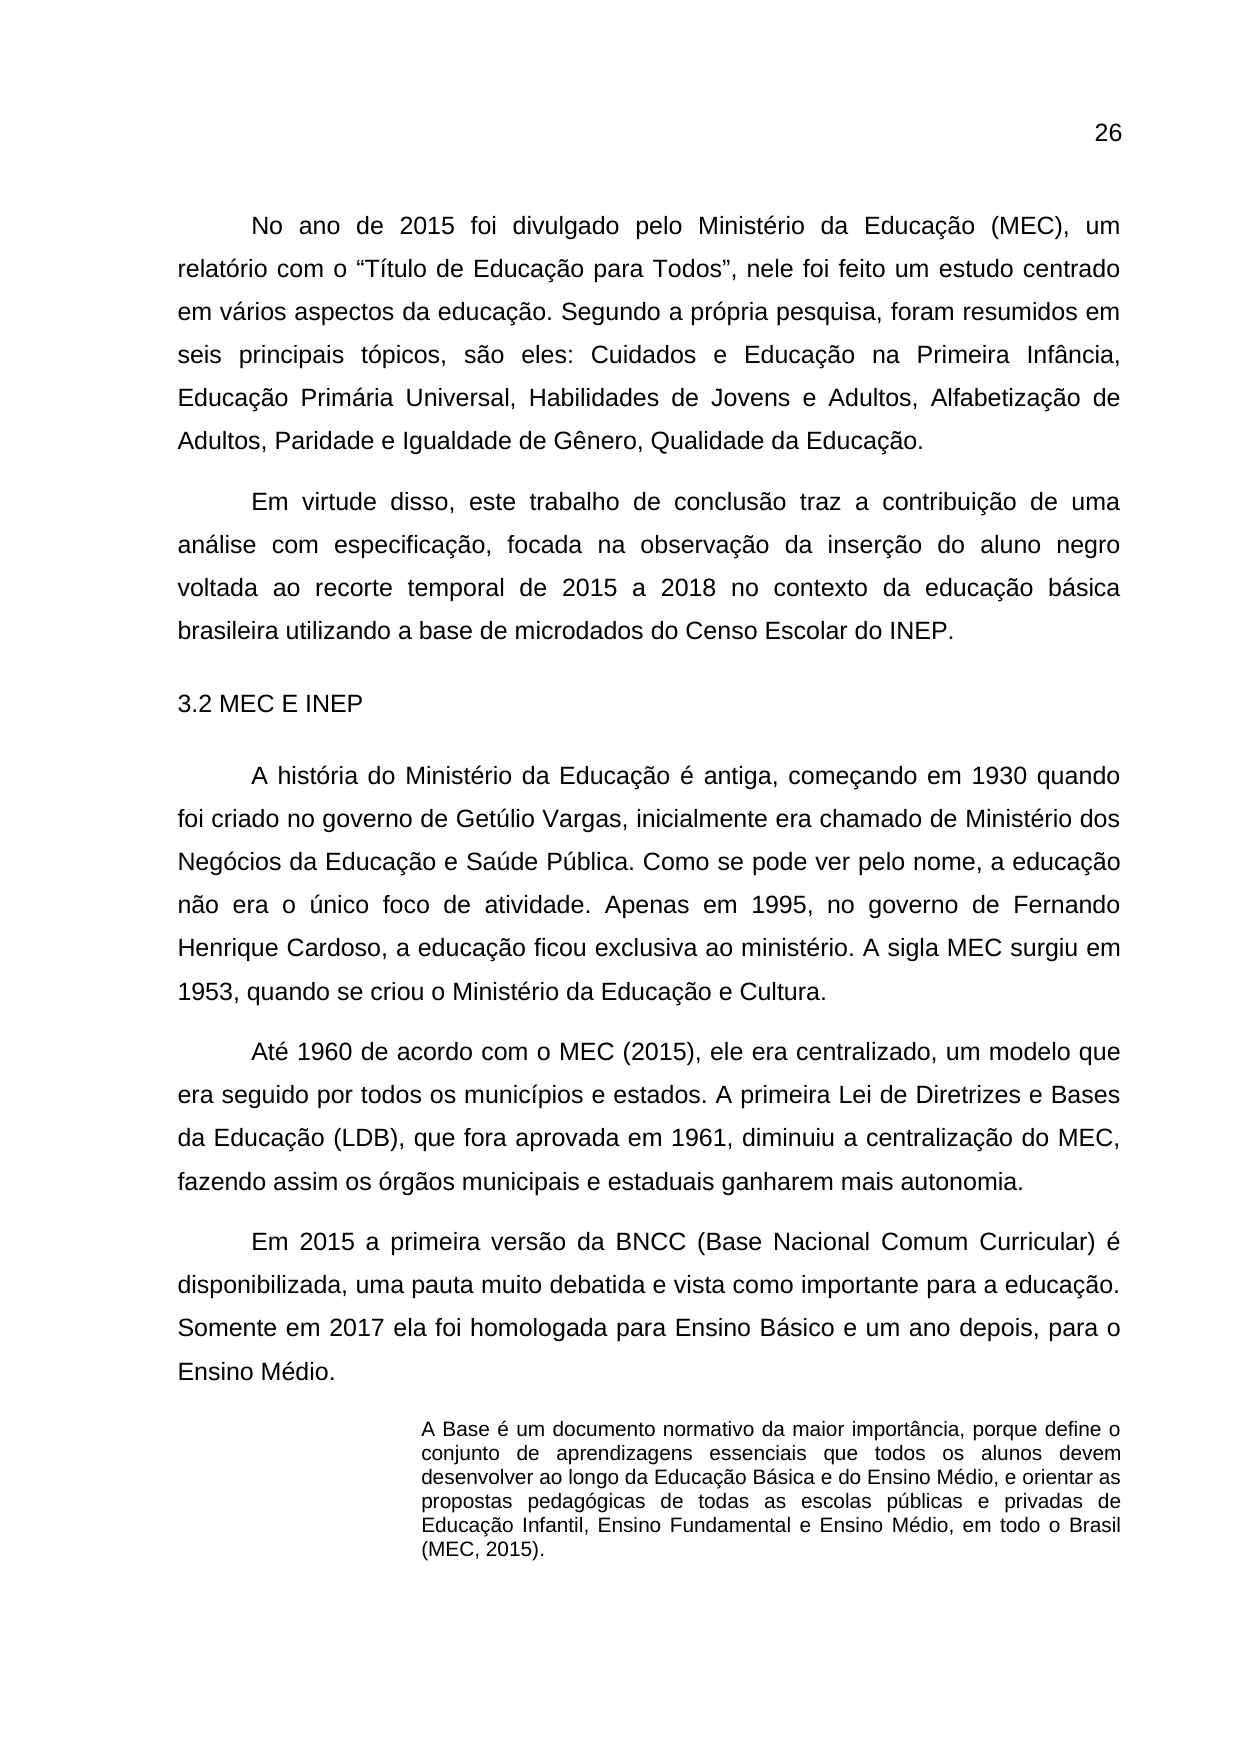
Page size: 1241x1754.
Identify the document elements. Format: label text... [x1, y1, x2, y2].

text No ano de 2015 foi divulgado pelo Ministério da Educação (MEC), um relatório com o “Título de Educação para Todos”, nele foi feito um estudo centrado em vários aspectos da educação. Segundo a própria pesquisa, foram resumidos em seis principais tópicos, são eles: Cuidados e Educação na Primeira Infância, Educação Primária Universal, Habilidades de Jovens e Adultos, Alfabetização de Adultos, Paridade e Igualdade de Gênero, Qualidade da Educação. [177, 211, 1122, 455]
text 3.2 MEC e INEP [177, 688, 1122, 717]
text Até 1960 de acordo com o MEC (2015), ele era centralizado, um modelo que era seguido por todos os municípios e estados. A primeira Lei de Diretrizes e Bases da Educação (LDB), que fora aprovada em 1961, diminuiu a centralização do MEC, fazendo assim os órgãos municipais e estaduais ganharem mais autonomia. [177, 1037, 1122, 1195]
text A história do Ministério da Educação é antiga, começando em 1930 quando foi criado no governo de Getúlio Vargas, inicialmente era chamado de Ministério dos Negócios da Educação e Saúde Pública. Como se pode ver pelo nome, a educação não era o único foco de atividade. Apenas em 1995, no governo de Fernando Henrique Cardoso, a educação ficou exclusiva ao ministério. A sigla MEC surgiu em 1953, quando se criou o Ministério da Educação e Cultura. [177, 761, 1122, 1005]
text Em virtude disso, este trabalho de conclusão traz a contribuição de uma análise com especificação, focada na observação da inserção do aluno negro voltada ao recorte temporal de 2015 a 2018 no contexto da educação básica brasileira utilizando a base de microdados do Censo Escolar do INEP. [177, 487, 1122, 645]
text Em 2015 a primeira versão da BNCC (Base Nacional Comum Curricular) é disponibilizada, uma pauta muito debatida e vista como importante para a educação. Somente em 2017 ela foi homologada para Ensino Básico e um ano depois, para o Ensino Médio. [177, 1227, 1122, 1385]
